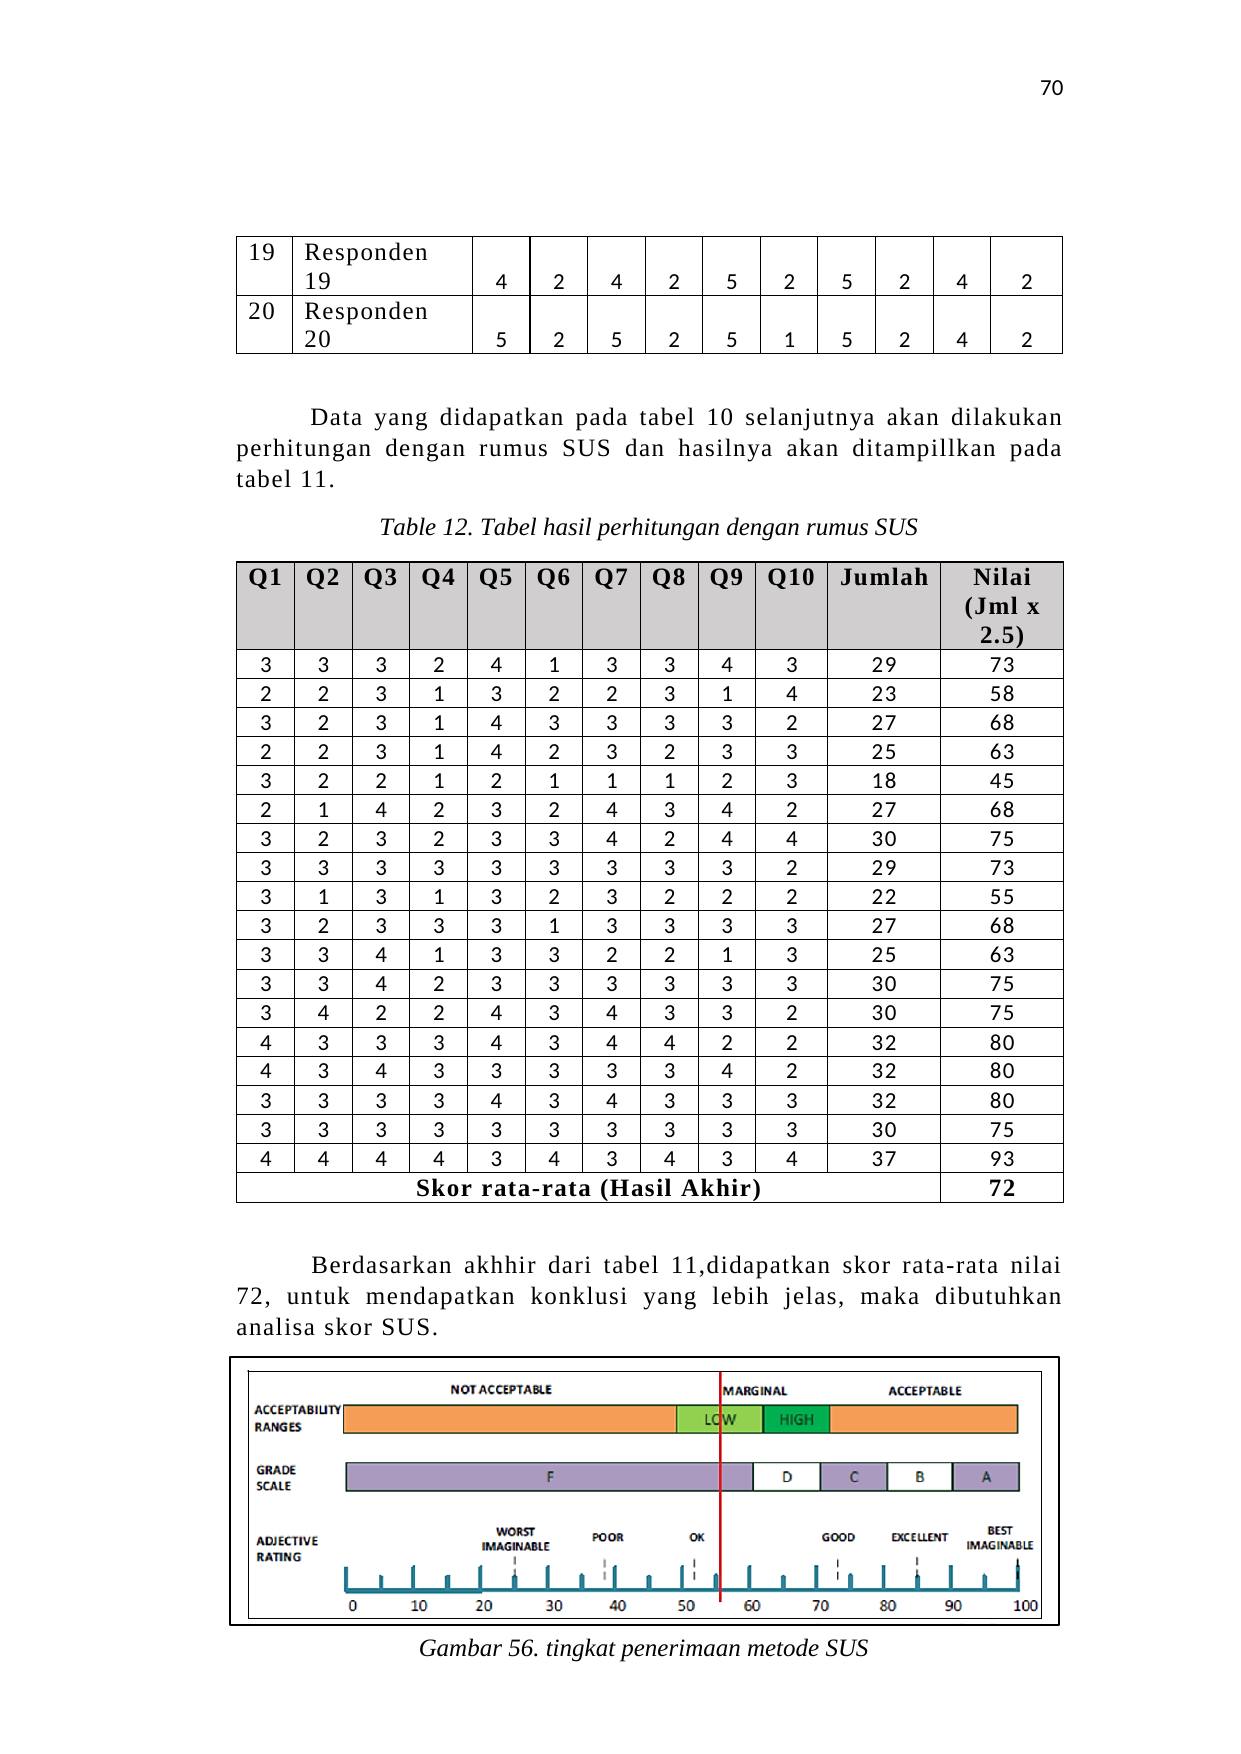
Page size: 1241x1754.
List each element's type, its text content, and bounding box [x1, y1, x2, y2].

table_cell 3 [526, 999, 582, 1027]
table_cell 3 [699, 1144, 755, 1172]
table_cell 75 [941, 824, 1063, 852]
table_cell 4 [353, 795, 409, 823]
table_cell 3 [468, 882, 525, 910]
table_cell 3 [468, 911, 525, 939]
table_cell 3 [353, 708, 409, 736]
table_cell 2 [756, 853, 827, 881]
table_cell 3 [468, 679, 525, 707]
table_cell 30 [828, 970, 940, 997]
table_cell 3 [237, 882, 294, 910]
table_cell 3 [583, 1057, 640, 1085]
table_cell 2 [526, 795, 582, 823]
table_cell 73 [941, 853, 1063, 881]
table_cell 63 [941, 940, 1063, 968]
table_cell 32 [828, 1057, 940, 1085]
table_cell 4 [237, 1057, 294, 1085]
table_cell 3 [526, 853, 582, 881]
table_cell 2 [295, 679, 352, 707]
table_cell 2 [583, 679, 640, 707]
table_cell 3 [641, 1115, 698, 1143]
table_cell 20 [237, 296, 292, 353]
table_cell Skor rata-rata (Hasil Akhir) [237, 1173, 940, 1202]
table_cell 1 [526, 650, 582, 678]
table_cell 3 [237, 853, 294, 881]
table_cell 3 [641, 708, 698, 736]
table_cell 2 [410, 795, 467, 823]
table_cell 2 [410, 650, 467, 678]
table_cell 4 [237, 1028, 294, 1056]
table_cell 1 [699, 679, 755, 707]
table_cell 2 [991, 296, 1062, 353]
table_cell 3 [526, 1057, 582, 1085]
table_cell 2 [756, 708, 827, 736]
table_cell 4 [583, 1086, 640, 1114]
table_cell 3 [641, 911, 698, 939]
table_cell 2 [699, 1028, 755, 1056]
table_cell 3 [295, 940, 352, 968]
table_cell 63 [941, 737, 1063, 765]
table_cell 4 [583, 1028, 640, 1056]
table_cell 2 [583, 940, 640, 968]
table_cell 3 [468, 1115, 525, 1143]
table_cell 3 [526, 1115, 582, 1143]
table_cell 5 [818, 296, 875, 353]
table_cell 3 [237, 940, 294, 968]
table_cell 80 [941, 1086, 1063, 1114]
table_cell 4 [410, 1144, 467, 1172]
table_cell 2 [756, 882, 827, 910]
table_cell 68 [941, 708, 1063, 736]
table_cell 4 [237, 1144, 294, 1172]
table_cell 4 [583, 824, 640, 852]
table_cell 1 [295, 882, 352, 910]
table_cell 3 [526, 1028, 582, 1056]
table_cell 5 [818, 237, 875, 295]
table_cell 3 [641, 650, 698, 678]
table_cell 19 [237, 237, 292, 295]
table_cell 4 [295, 999, 352, 1027]
table_cell 3 [641, 795, 698, 823]
table_cell 3 [756, 766, 827, 794]
table_cell 1 [410, 737, 467, 765]
table_cell 3 [699, 999, 755, 1027]
table_cell 1 [410, 940, 467, 968]
table_cell 3 [526, 1086, 582, 1114]
table_cell 4 [641, 1144, 698, 1172]
table_cell 5 [703, 296, 760, 353]
table_cell 3 [756, 940, 827, 968]
table_cell 3 [353, 824, 409, 852]
table_cell 3 [699, 853, 755, 881]
table_cell 30 [828, 999, 940, 1027]
table_cell 3 [641, 1086, 698, 1114]
table_cell 29 [828, 650, 940, 678]
table_cell 3 [353, 882, 409, 910]
table_cell 32 [828, 1086, 940, 1114]
table_header Q6 [526, 563, 582, 649]
table_cell 4 [468, 1086, 525, 1114]
table_cell 4 [468, 708, 525, 736]
table_cell 29 [828, 853, 940, 881]
table_header Q5 [468, 563, 525, 649]
table_cell 2 [353, 999, 409, 1027]
table_cell 1 [761, 296, 817, 353]
table_cell 2 [295, 911, 352, 939]
table_cell 3 [295, 1115, 352, 1143]
table_cell 75 [941, 999, 1063, 1027]
table_cell 2 [531, 237, 587, 295]
subtitle Data yang didapatkan pada tabel 10 selanjutnya akan dilakukan perhitungan dengan rumus SUS dan hasilnya akan ditampillkan pada tabel 11. [236, 402, 1063, 493]
table_cell 4 [699, 824, 755, 852]
table_cell 4 [641, 1028, 698, 1056]
table_cell 3 [295, 650, 352, 678]
table_cell 3 [699, 737, 755, 765]
table_cell 3 [353, 911, 409, 939]
table_cell 3 [756, 970, 827, 997]
table_cell 3 [468, 795, 525, 823]
table_cell 4 [583, 999, 640, 1027]
table_cell 45 [941, 766, 1063, 794]
table_cell 3 [641, 679, 698, 707]
table_cell 30 [828, 1115, 940, 1143]
table_cell 3 [641, 970, 698, 997]
table_cell 2 [876, 296, 933, 353]
table_cell 3 [699, 1115, 755, 1143]
table_cell 1 [583, 766, 640, 794]
table_cell 3 [237, 1086, 294, 1114]
table_cell 2 [699, 882, 755, 910]
table_cell 3 [699, 911, 755, 939]
table_cell 2 [526, 882, 582, 910]
table_cell 5 [703, 237, 760, 295]
table_header Q3 [353, 563, 409, 649]
table_cell 23 [828, 679, 940, 707]
table_cell 3 [237, 650, 294, 678]
table_cell 2 [641, 882, 698, 910]
table_cell 27 [828, 795, 940, 823]
table_header Jumlah [828, 563, 940, 649]
table_cell 37 [828, 1144, 940, 1172]
table_cell 3 [410, 1028, 467, 1056]
table_cell 3 [756, 650, 827, 678]
table_cell 2 [410, 999, 467, 1027]
table_cell Responden 19 [293, 237, 472, 295]
table_cell 3 [237, 999, 294, 1027]
table_header Q1 [237, 563, 294, 649]
table_cell 3 [468, 853, 525, 881]
table_cell 2 [646, 296, 702, 353]
table_cell 3 [468, 1057, 525, 1085]
table_cell 5 [473, 296, 529, 353]
table_cell 3 [583, 970, 640, 997]
table_cell 3 [295, 1086, 352, 1114]
table_cell 3 [353, 1086, 409, 1114]
table_cell 2 [531, 296, 587, 353]
table_cell 2 [526, 737, 582, 765]
table_header Q9 [699, 563, 755, 649]
table_cell 93 [941, 1144, 1063, 1172]
table_cell 4 [934, 237, 990, 295]
table_cell 3 [526, 824, 582, 852]
table_header Q10 [756, 563, 827, 649]
table_cell 2 [756, 795, 827, 823]
table_cell 4 [295, 1144, 352, 1172]
table_cell 73 [941, 650, 1063, 678]
table_cell 68 [941, 795, 1063, 823]
table_cell 75 [941, 970, 1063, 997]
table_cell 3 [237, 824, 294, 852]
table_cell 3 [641, 1057, 698, 1085]
table_cell 3 [353, 1028, 409, 1056]
subtitle Berdasarkan akhhir dari tabel 11,didapatkan skor rata-rata nilai 72, untuk mendapatkan konklusi yang lebih jelas, maka dibutuhkan analisa skor SUS. [236, 1250, 1063, 1341]
table_cell 3 [699, 708, 755, 736]
table_cell 3 [468, 970, 525, 997]
table_cell 3 [756, 1115, 827, 1143]
table_cell 80 [941, 1057, 1063, 1085]
table_cell 4 [699, 1057, 755, 1085]
table_cell 3 [468, 940, 525, 968]
table_cell 4 [526, 1144, 582, 1172]
table_cell 3 [295, 1057, 352, 1085]
table_cell 2 [410, 824, 467, 852]
table_cell 3 [526, 970, 582, 997]
table_cell 75 [941, 1115, 1063, 1143]
table_cell 2 [991, 237, 1062, 295]
table_cell 3 [353, 853, 409, 881]
table_cell 3 [583, 650, 640, 678]
table_cell 3 [353, 679, 409, 707]
table_cell 25 [828, 940, 940, 968]
table_header Q7 [583, 563, 640, 649]
table_cell 2 [641, 737, 698, 765]
table_cell 3 [641, 853, 698, 881]
table_cell 3 [410, 1115, 467, 1143]
table_cell 3 [756, 1086, 827, 1114]
table_cell 27 [828, 911, 940, 939]
table_cell 3 [410, 1086, 467, 1114]
table_cell 3 [295, 970, 352, 997]
table_cell 30 [828, 824, 940, 852]
table_cell 3 [526, 708, 582, 736]
table_cell 2 [641, 940, 698, 968]
table_cell 3 [583, 708, 640, 736]
table_cell 3 [353, 650, 409, 678]
table_cell 80 [941, 1028, 1063, 1056]
table_cell 2 [876, 237, 933, 295]
table_cell 4 [468, 999, 525, 1027]
table_cell 1 [410, 708, 467, 736]
table_cell 3 [353, 1115, 409, 1143]
table_cell 3 [583, 853, 640, 881]
table_cell 3 [237, 911, 294, 939]
table_cell 3 [410, 1057, 467, 1085]
table_cell 5 [588, 296, 645, 353]
table_cell 4 [699, 650, 755, 678]
table_cell 3 [410, 853, 467, 881]
table_cell 4 [353, 940, 409, 968]
table_cell 1 [526, 911, 582, 939]
table_cell 2 [756, 1057, 827, 1085]
table_cell 3 [353, 737, 409, 765]
table_cell 32 [828, 1028, 940, 1056]
table_cell 3 [237, 1115, 294, 1143]
table_cell 4 [468, 650, 525, 678]
table_cell 4 [468, 1028, 525, 1056]
table_cell 3 [583, 911, 640, 939]
table_cell 3 [468, 1144, 525, 1172]
table_cell 4 [468, 737, 525, 765]
table_cell 4 [756, 679, 827, 707]
table_header Nilai (Jml x 2.5) [941, 563, 1063, 649]
table_header Q8 [641, 563, 698, 649]
table_cell 18 [828, 766, 940, 794]
table_cell 4 [473, 237, 529, 295]
table_cell 2 [353, 766, 409, 794]
table_cell 3 [583, 1115, 640, 1143]
table_cell 1 [641, 766, 698, 794]
table_cell 1 [295, 795, 352, 823]
table_cell 1 [410, 679, 467, 707]
table_cell 2 [237, 737, 294, 765]
table_cell 55 [941, 882, 1063, 910]
table_cell 3 [295, 1028, 352, 1056]
table_cell 68 [941, 911, 1063, 939]
table_cell 4 [756, 824, 827, 852]
table_cell 1 [410, 882, 467, 910]
table_cell Responden 20 [293, 296, 472, 353]
table_cell 3 [237, 708, 294, 736]
table_header Q4 [410, 563, 467, 649]
table_cell 25 [828, 737, 940, 765]
table_cell 2 [410, 970, 467, 997]
text Table 12. Tabel hasil perhitungan dengan rumus SUS [236, 512, 1063, 541]
table_cell 3 [237, 766, 294, 794]
table_cell 3 [756, 911, 827, 939]
table_cell 4 [583, 795, 640, 823]
table_cell 3 [641, 999, 698, 1027]
table_cell 2 [699, 766, 755, 794]
table_cell 3 [410, 911, 467, 939]
table_cell 4 [934, 296, 990, 353]
table_cell 3 [583, 1144, 640, 1172]
table_cell 72 [941, 1173, 1063, 1202]
table_cell 4 [588, 237, 645, 295]
table_cell 1 [410, 766, 467, 794]
table_cell 4 [353, 1144, 409, 1172]
table_cell 3 [468, 824, 525, 852]
table_cell 2 [756, 1028, 827, 1056]
table_cell 2 [295, 766, 352, 794]
table_cell 3 [583, 882, 640, 910]
table_cell 58 [941, 679, 1063, 707]
table_cell 2 [646, 237, 702, 295]
table_cell 1 [526, 766, 582, 794]
table_cell 2 [526, 679, 582, 707]
table_cell 2 [641, 824, 698, 852]
table_header Q2 [295, 563, 352, 649]
table_cell 2 [761, 237, 817, 295]
table_cell 27 [828, 708, 940, 736]
table_cell 2 [237, 679, 294, 707]
table_cell 2 [295, 708, 352, 736]
picture [231, 1358, 1058, 1624]
table_cell 3 [237, 970, 294, 997]
table_cell 4 [756, 1144, 827, 1172]
table_cell 4 [699, 795, 755, 823]
table_cell 2 [756, 999, 827, 1027]
table_cell 2 [468, 766, 525, 794]
table_cell 2 [237, 795, 294, 823]
table_cell 3 [699, 970, 755, 997]
table_cell 2 [295, 737, 352, 765]
table_cell 3 [583, 737, 640, 765]
table_cell 3 [526, 940, 582, 968]
table_cell 22 [828, 882, 940, 910]
table_cell 1 [699, 940, 755, 968]
table_cell 3 [295, 853, 352, 881]
table_cell 3 [699, 1086, 755, 1114]
table_cell 4 [353, 970, 409, 997]
table_cell 3 [756, 737, 827, 765]
table_cell 2 [295, 824, 352, 852]
table_cell 4 [353, 1057, 409, 1085]
